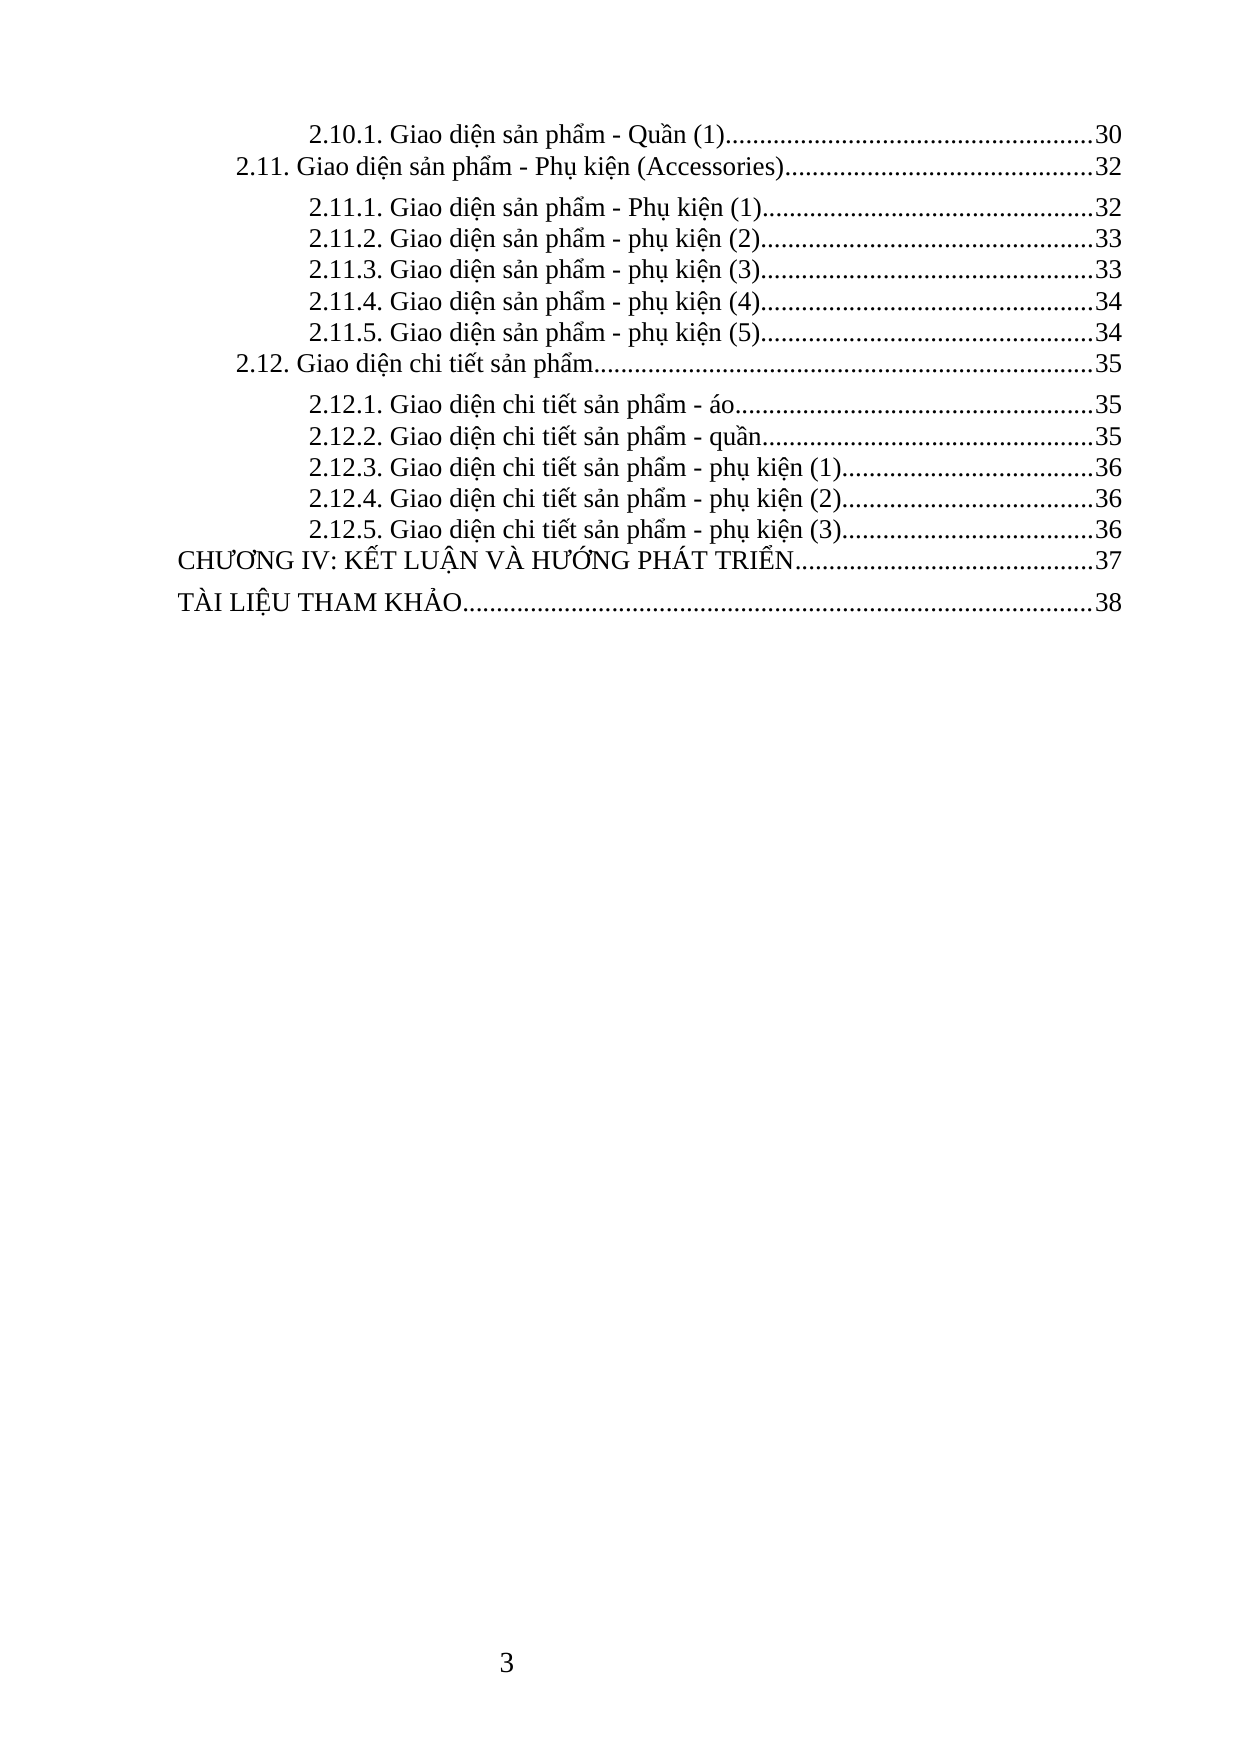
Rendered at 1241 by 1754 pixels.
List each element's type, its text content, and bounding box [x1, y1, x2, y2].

text 2.11.3. Giao diện sản phẩm - phụ kiện (3) 33 [308, 253, 1122, 285]
text 2.12.2. Giao diện chi tiết sản phẩm - quần 35 [308, 420, 1122, 451]
text 2.10.1. Giao diện sản phẩm - Quần (1) 30 [308, 118, 1122, 150]
text CHƯƠNG IV: KẾT LUẬN VÀ HƯỚNG PHÁT TRIỂN 37 [177, 544, 1122, 575]
text 2.12.1. Giao diện chi tiết sản phẩm - áo 35 [308, 388, 1122, 420]
text 2.12.3. Giao diện chi tiết sản phẩm - phụ kiện (1) 36 [308, 451, 1122, 482]
text TÀI LIỆU THAM KHẢO 38 [177, 586, 1122, 617]
text 2.11.4. Giao diện sản phẩm - phụ kiện (4) 34 [308, 285, 1122, 316]
text 2.11.1. Giao diện sản phẩm - Phụ kiện (1) 32 [308, 191, 1122, 222]
text 2.12.4. Giao diện chi tiết sản phẩm - phụ kiện (2) 36 [308, 482, 1122, 513]
text 2.12. Giao diện chi tiết sản phẩm 35 [236, 347, 1122, 378]
text 2.11.5. Giao diện sản phẩm - phụ kiện (5) 34 [308, 316, 1122, 347]
text 2.11. Giao diện sản phẩm - Phụ kiện (Accessories) 32 [236, 150, 1122, 181]
text 2.12.5. Giao diện chi tiết sản phẩm - phụ kiện (3) 36 [308, 513, 1122, 544]
text 2.11.2. Giao diện sản phẩm - phụ kiện (2) 33 [308, 222, 1122, 253]
